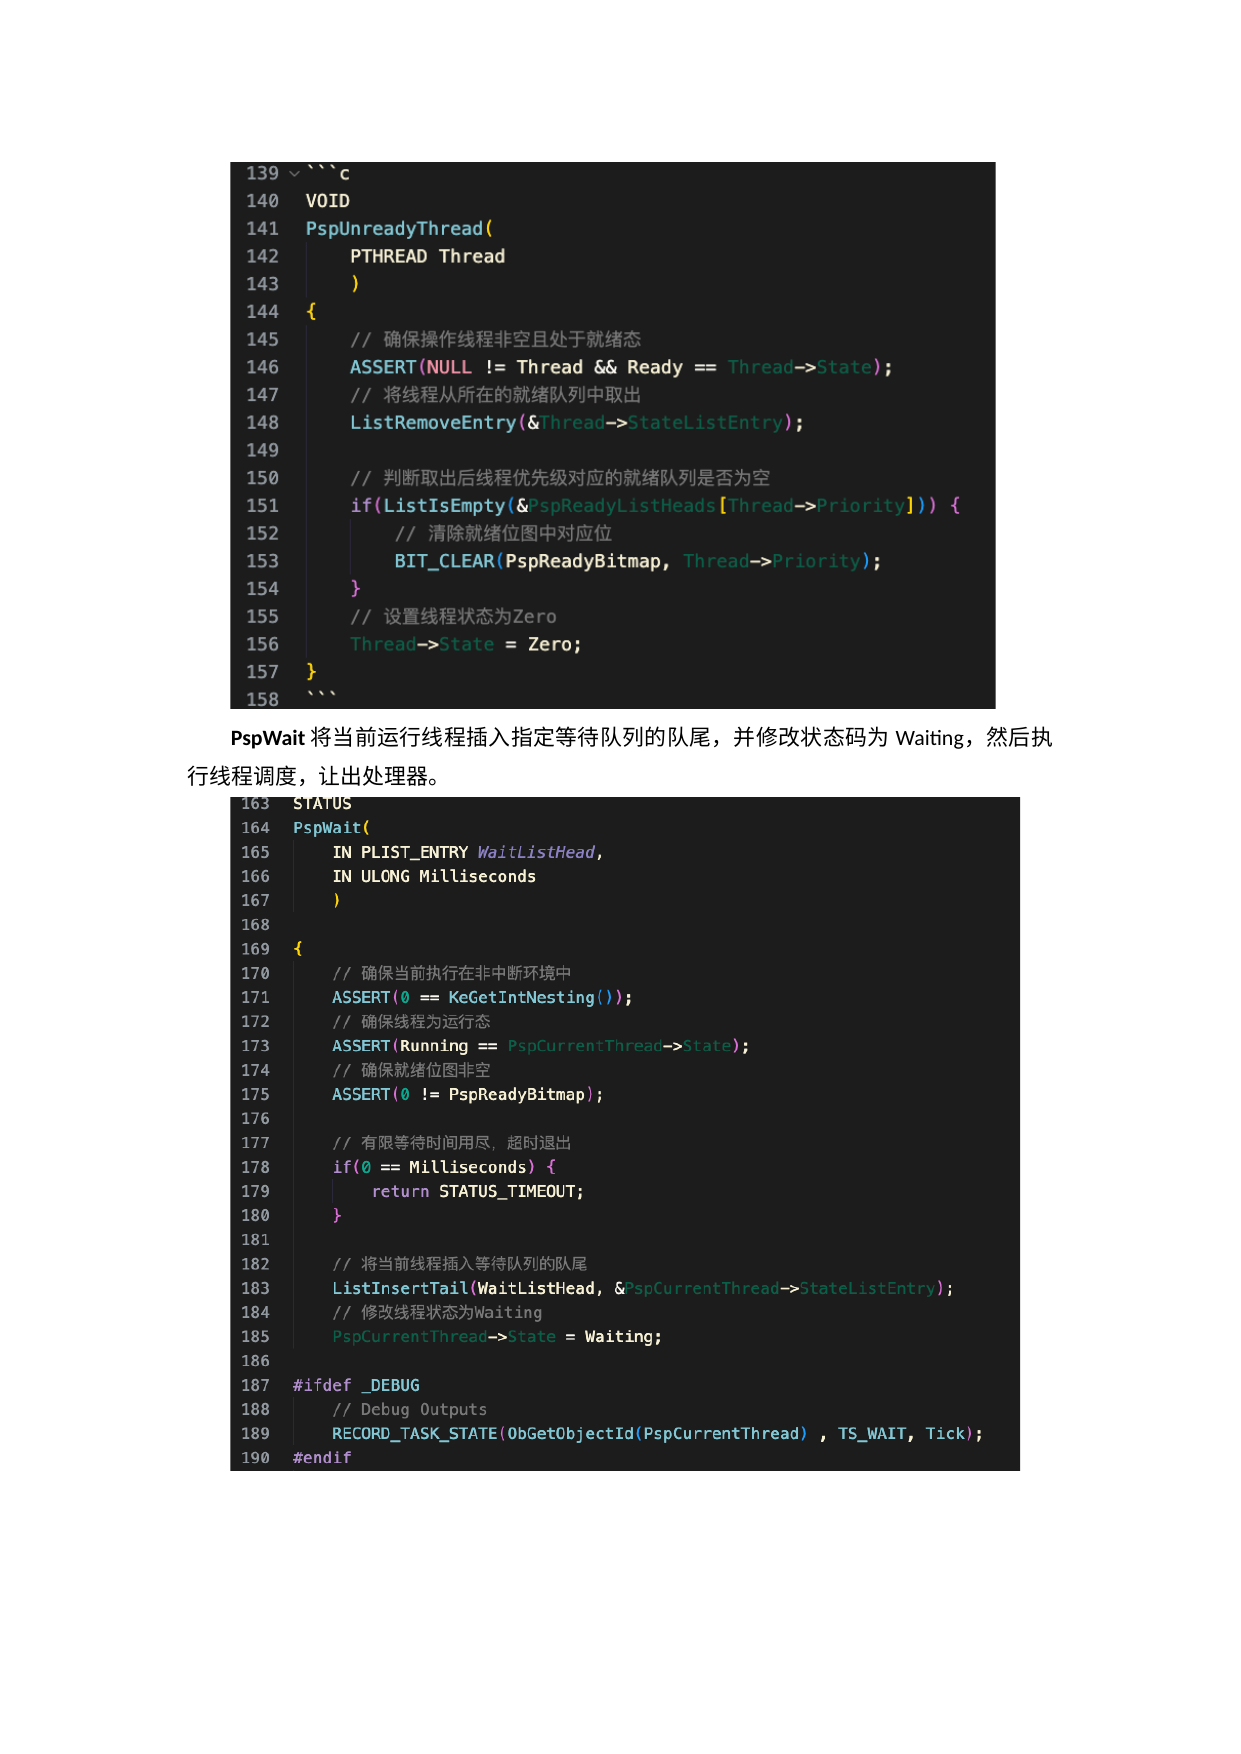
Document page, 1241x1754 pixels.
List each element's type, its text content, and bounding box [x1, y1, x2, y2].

picture [230, 797, 1021, 1471]
picture [230, 162, 996, 709]
text PspWait 将当前运行线程插入指定等待队列的队尾，并修改状态码为 Waiting，然后执行线程调度，让出处理器。 [187, 720, 1053, 791]
